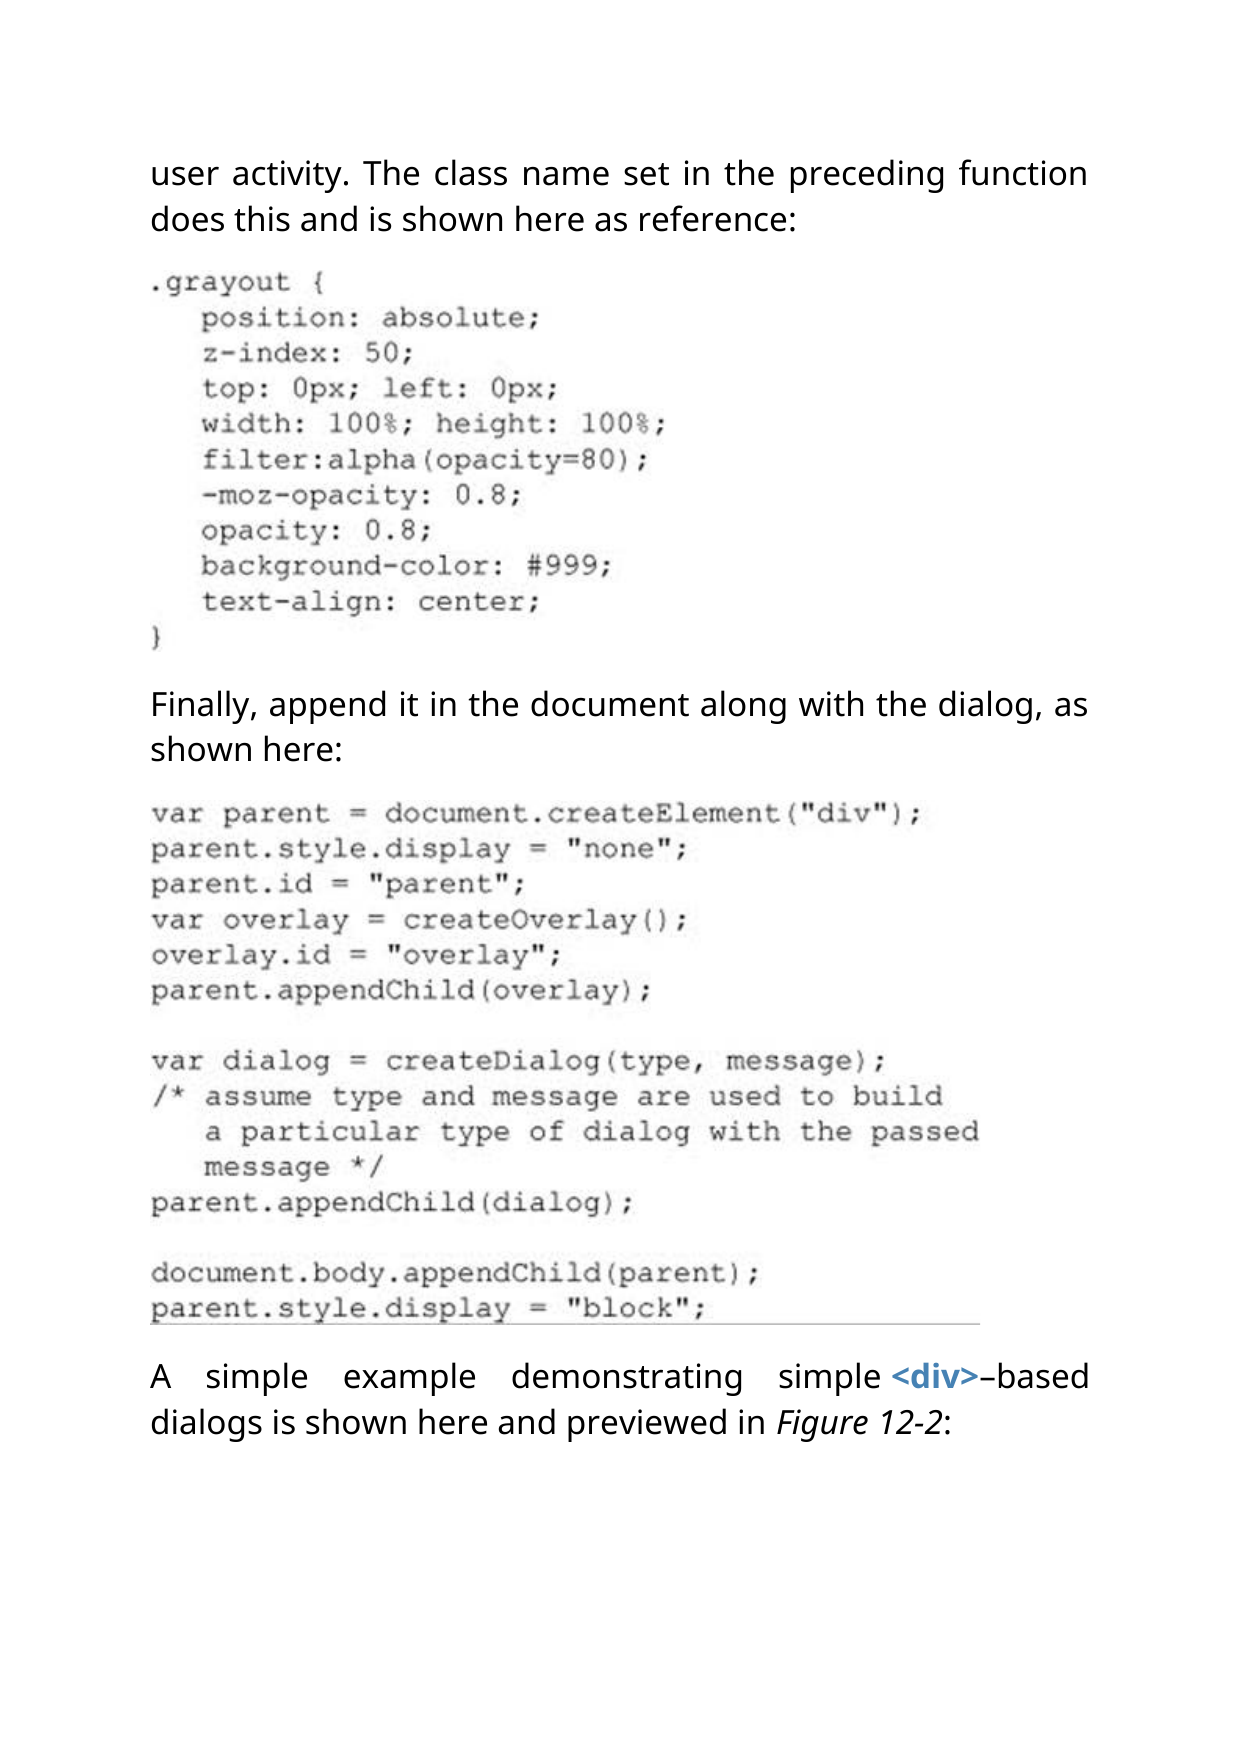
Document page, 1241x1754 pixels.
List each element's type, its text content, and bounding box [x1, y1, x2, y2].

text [150, 150, 1090, 241]
text A simple example demonstrating simple <div>–based dialogs is shown here and previewed in Figure 12-2: [150, 1353, 1090, 1444]
text Finally, append it in the document along with the dialog, as shown here: [150, 680, 1090, 771]
picture [150, 800, 980, 1325]
picture [150, 270, 667, 652]
